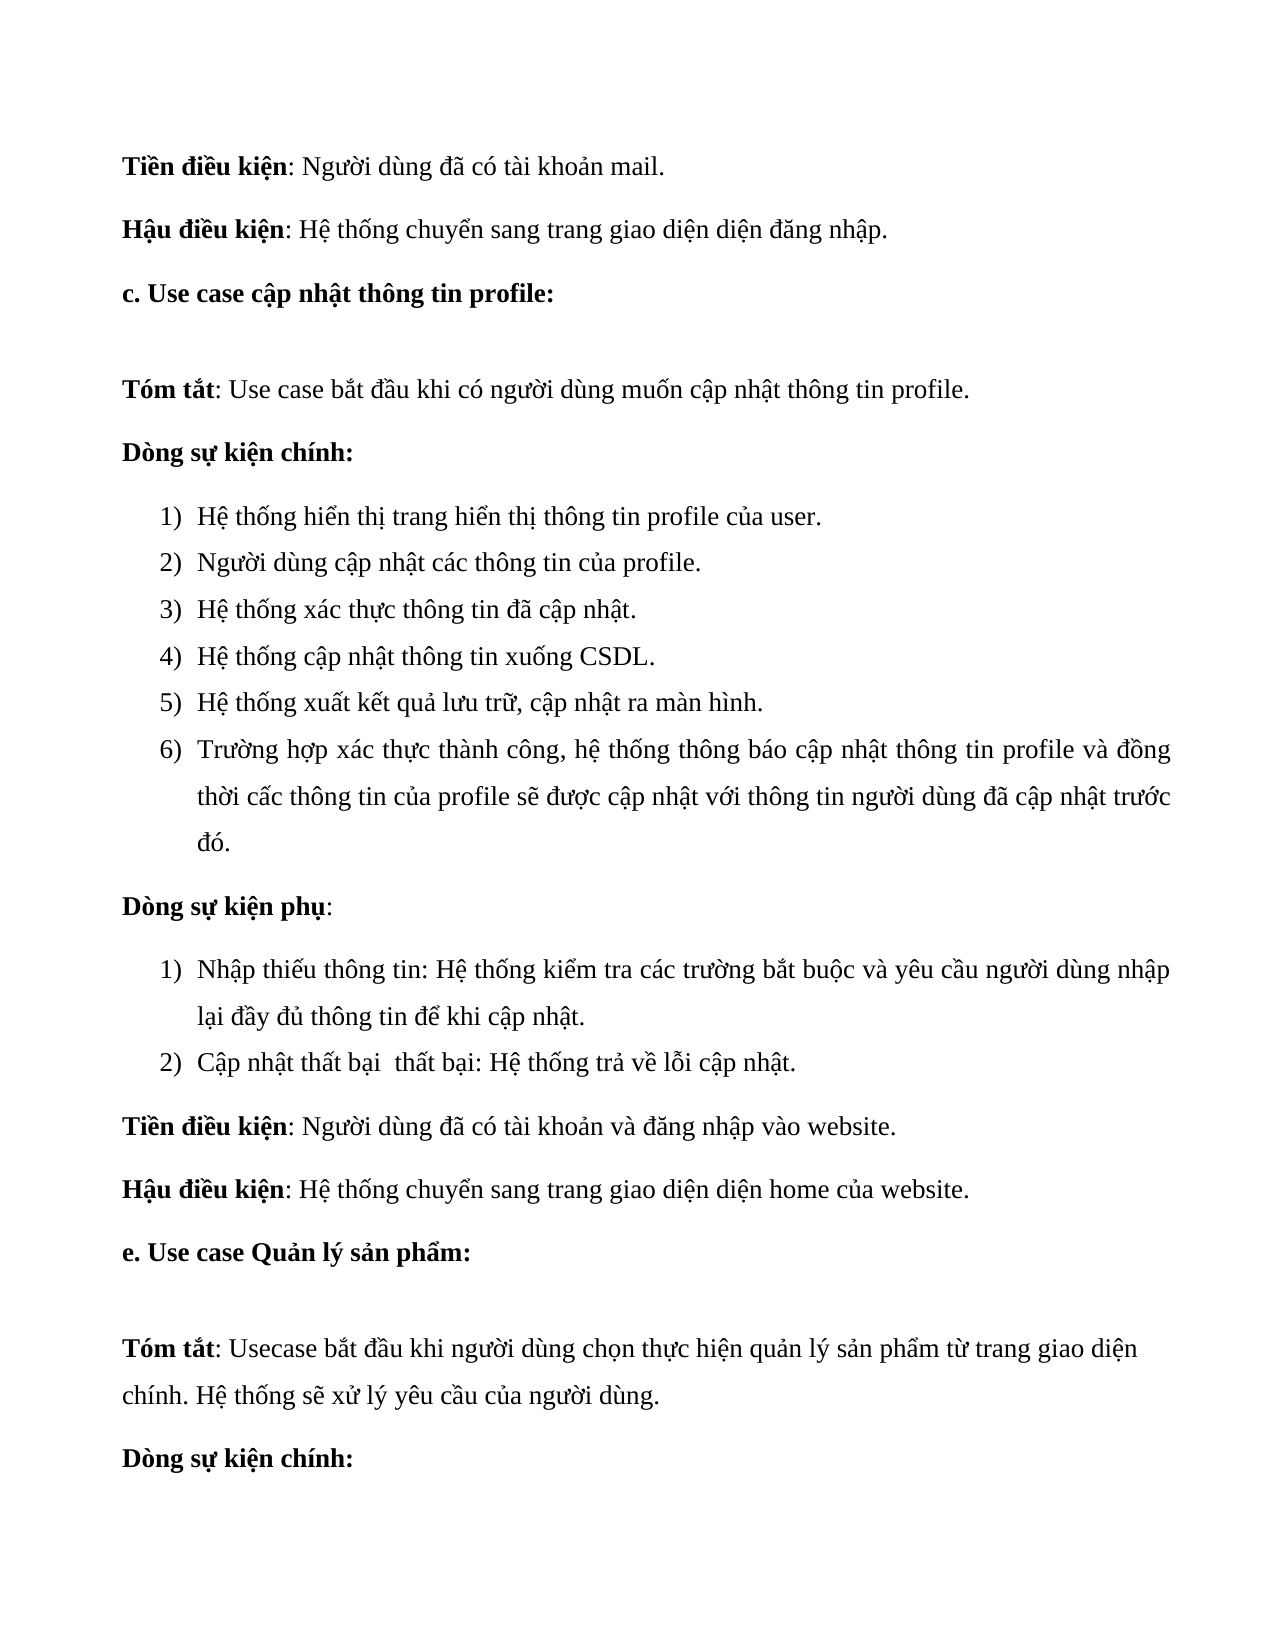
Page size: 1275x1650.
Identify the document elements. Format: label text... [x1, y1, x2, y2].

list Hệ thống cập nhật thông tin xuống CSDL. [159, 639, 1172, 671]
text Hậu điều kiện: Hệ thống chuyển sang trang giao diện diện home của website. [122, 1173, 1172, 1204]
subtitle c. Use case cập nhật thông tin profile: [122, 277, 1172, 308]
list Hệ thống xác thực thông tin đã cập nhật. [159, 593, 1172, 624]
list Cập nhật thất bại thất bại: Hệ thống trả về lỗi cập nhật. [159, 1046, 1172, 1077]
text Hậu điều kiện: Hệ thống chuyển sang trang giao diện diện đăng nhập. [122, 213, 1172, 244]
list Hệ thống xuất kết quả lưu trữ, cập nhật ra màn hình. [159, 686, 1172, 717]
list Nhập thiếu thông tin: Hệ thống kiểm tra các trường bắt buộc và yêu cầu người dùng nhập lại đầy đủ thông tin để khi cập nhật. [159, 953, 1172, 1031]
list Trường hợp xác thực thành công, hệ thống thông báo cập nhật thông tin profile và đồng thời cấc thông tin của profile sẽ được cập nhật với thông tin người dùng đã cập nhật trước đó. [159, 733, 1172, 857]
list Người dùng cập nhật các thông tin của profile. [159, 546, 1172, 577]
list Hệ thống hiển thị trang hiển thị thông tin profile của user. [159, 499, 1172, 531]
subtitle e. Use case Quản lý sản phẩm: [122, 1236, 1172, 1267]
text Tiền điều kiện: Người dùng đã có tài khoản và đăng nhập vào website. [122, 1109, 1172, 1141]
text Dòng sự kiện chính: [122, 436, 1172, 467]
text Tóm tắt: Usecase bắt đầu khi người dùng chọn thực hiện quản lý sản phẩm từ trang giao diện chính. Hệ thống sẽ xử lý yêu cầu của người dùng. [122, 1332, 1172, 1410]
text Tiền điều kiện: Người dùng đã có tài khoản mail. [122, 150, 1172, 181]
text Tóm tắt: Use case bắt đầu khi có người dùng muốn cập nhật thông tin profile. [122, 373, 1172, 404]
text Dòng sự kiện phụ: [122, 889, 1172, 921]
text Dòng sự kiện chính: [122, 1442, 1172, 1474]
